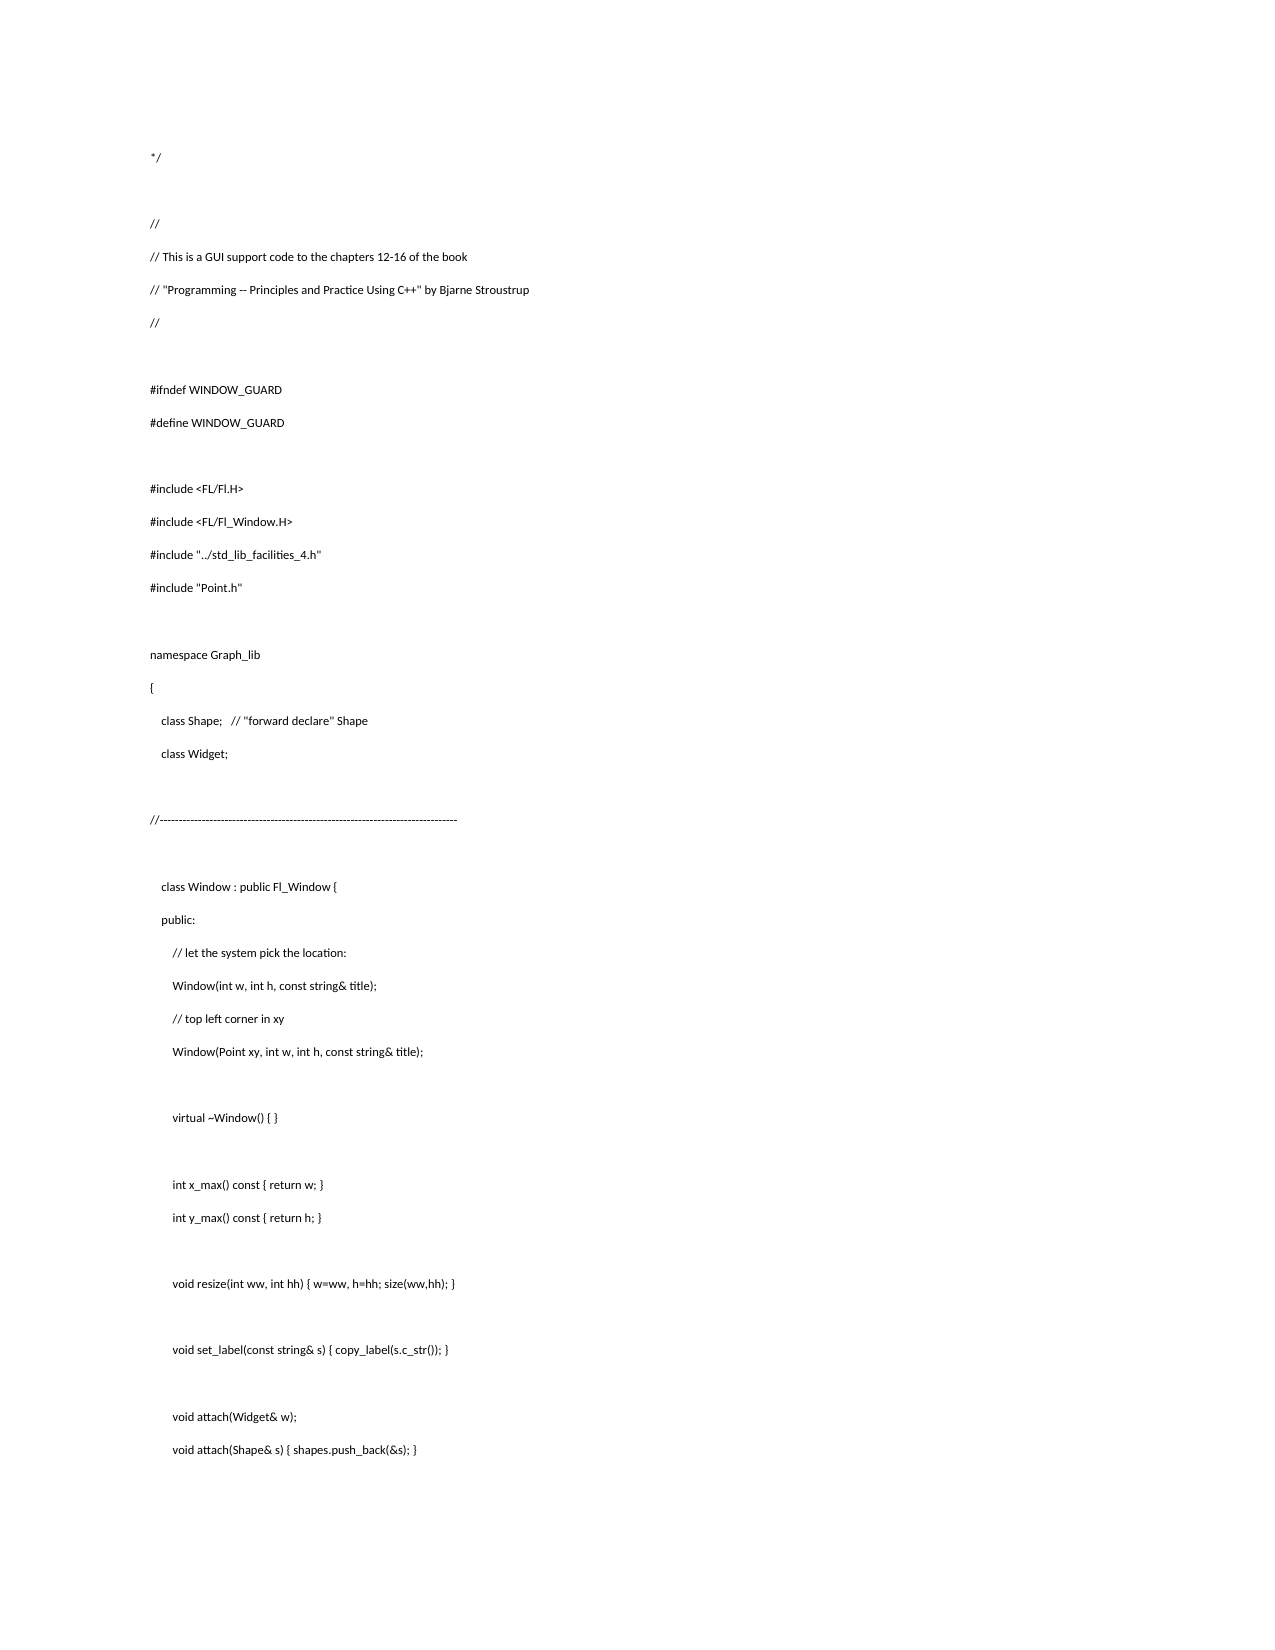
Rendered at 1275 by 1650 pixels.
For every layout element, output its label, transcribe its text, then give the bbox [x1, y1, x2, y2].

text // This is a GUI support code to the chapters 12-16 of the book [150, 249, 1125, 265]
text #define WINDOW_GUARD [150, 415, 1125, 430]
text int x_max() const { return w; } [150, 1177, 1125, 1192]
text #include "Point.h" [150, 581, 1125, 596]
text int y_max() const { return h; } [150, 1210, 1125, 1225]
text void attach(Shape& s) { shapes.push_back(&s); } [150, 1442, 1125, 1457]
text class Shape; // "forward declare" Shape [150, 713, 1125, 728]
text void resize(int ww, int hh) { w=ww, h=hh; size(ww,hh); } [150, 1276, 1125, 1292]
text // "Programming -- Principles and Practice Using C++" by Bjarne Stroustrup [150, 282, 1125, 298]
text #include "../std_lib_facilities_4.h" [150, 547, 1125, 563]
text { [150, 680, 1125, 695]
text #ifndef WINDOW_GUARD [150, 382, 1125, 397]
text #include <FL/Fl_Window.H> [150, 514, 1125, 530]
text #include <FL/Fl.H> [150, 481, 1125, 497]
text class Window : public Fl_Window { [150, 879, 1125, 894]
text Window(int w, int h, const string& title); [150, 978, 1125, 993]
text void set_label(const string& s) { copy_label(s.c_str()); } [150, 1342, 1125, 1358]
text // top left corner in xy [150, 1011, 1125, 1027]
text // [150, 316, 1125, 331]
text namespace Graph_lib [150, 647, 1125, 662]
text // let the system pick the location: [150, 945, 1125, 960]
text public: [150, 912, 1125, 927]
text class Widget; [150, 746, 1125, 762]
text void attach(Widget& w); [150, 1409, 1125, 1424]
text //------------------------------------------------------------------------------ [150, 812, 1125, 828]
text // [150, 216, 1125, 232]
text */ [150, 150, 1125, 165]
text Window(Point xy, int w, int h, const string& title); [150, 1044, 1125, 1060]
text virtual ~Window() { } [150, 1111, 1125, 1126]
